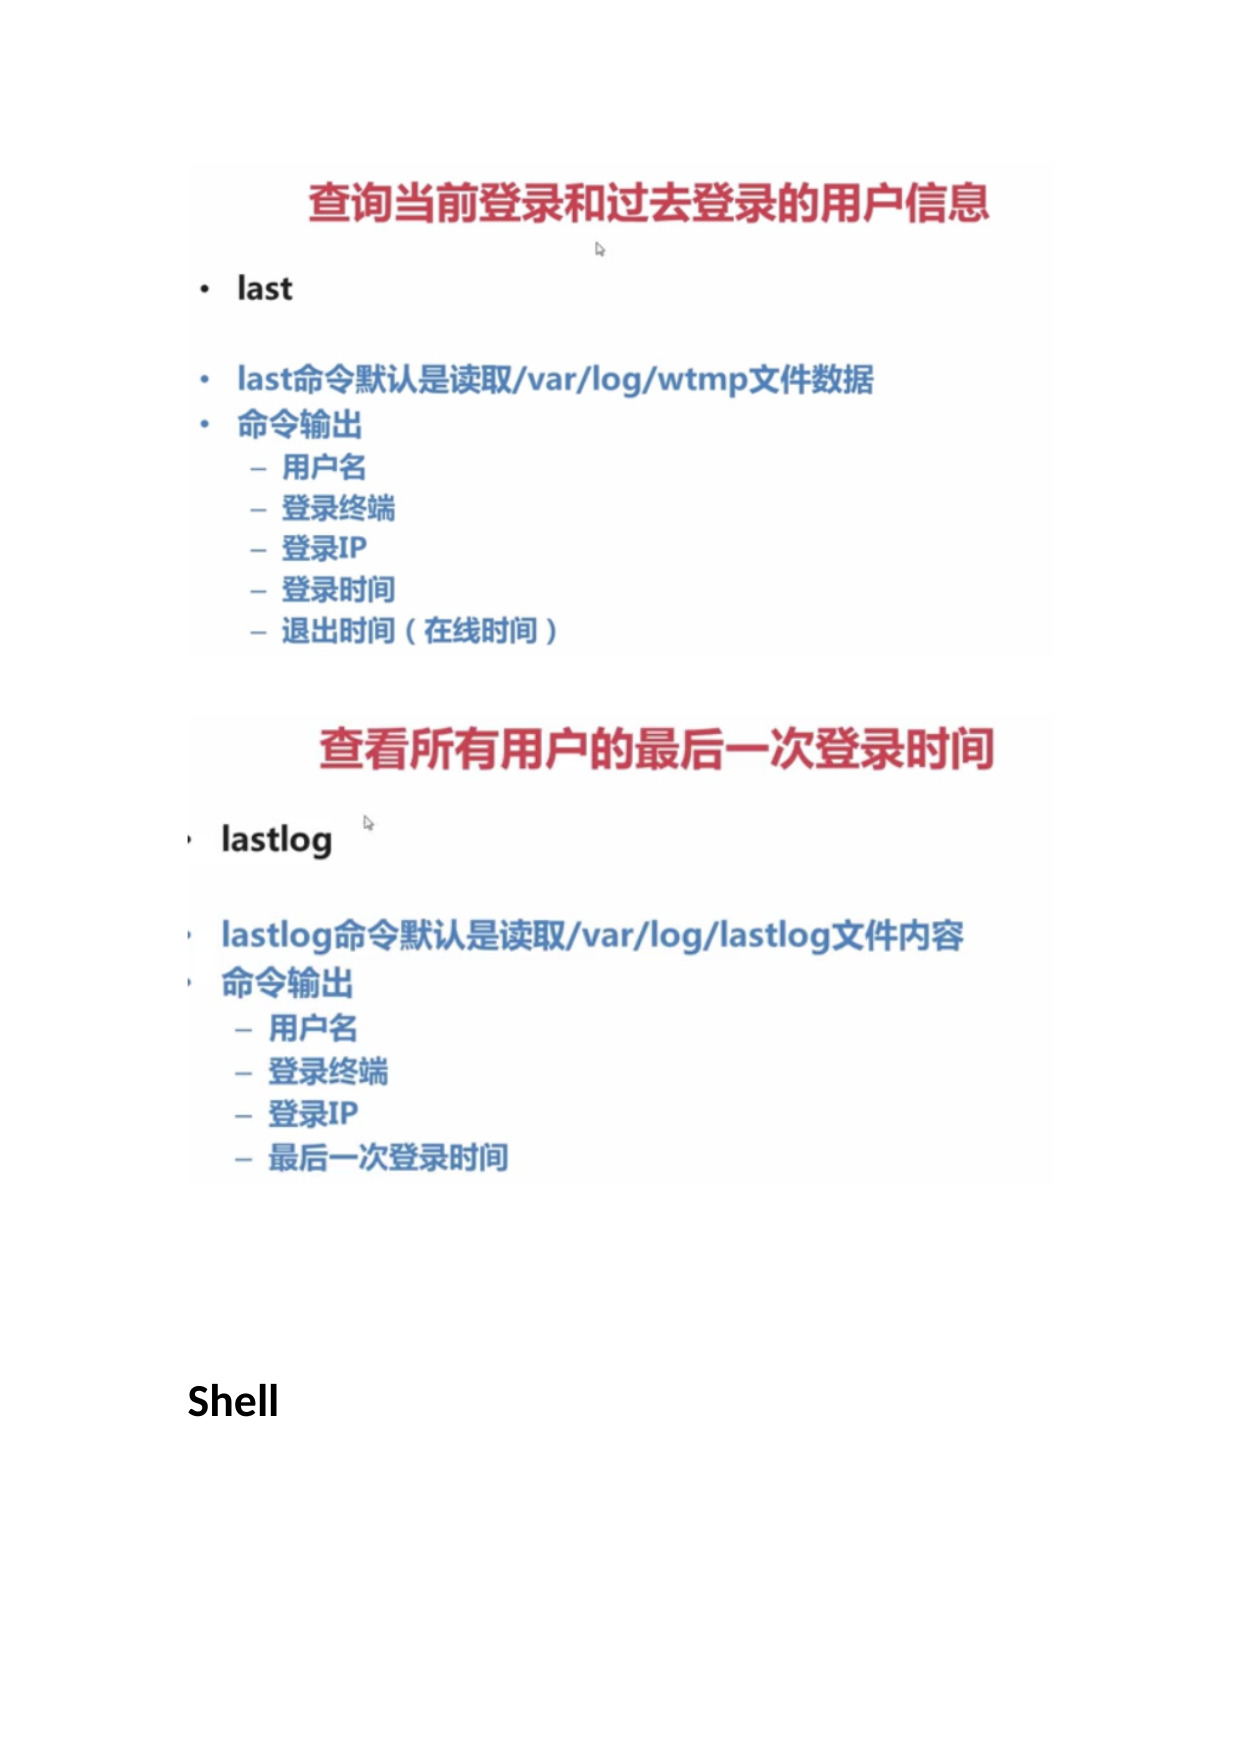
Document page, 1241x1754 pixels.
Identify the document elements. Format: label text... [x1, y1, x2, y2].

picture [187, 714, 1053, 1184]
subtitle Shell [187, 1367, 1053, 1432]
picture [187, 162, 1053, 656]
